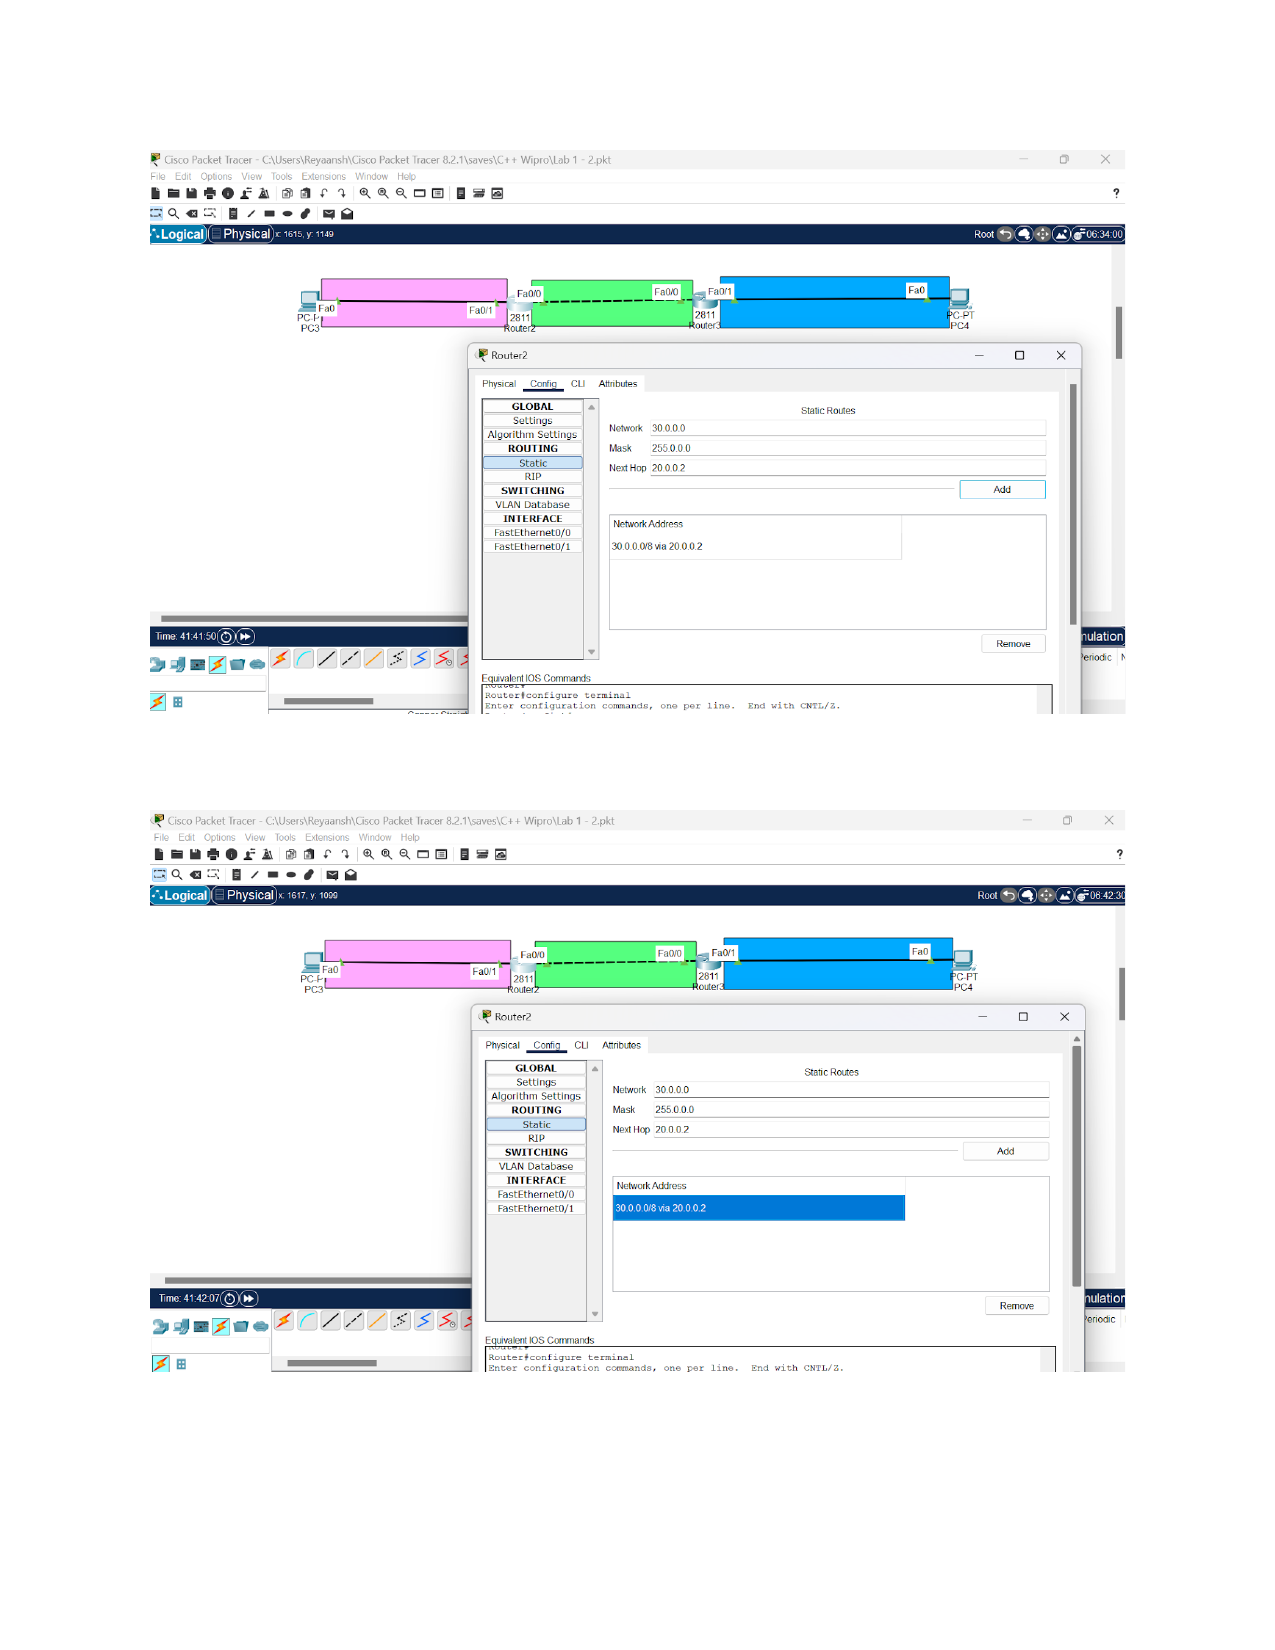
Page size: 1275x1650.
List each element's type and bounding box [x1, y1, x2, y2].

picture [182, 894, 192, 902]
picture [199, 891, 206, 899]
picture [150, 150, 1125, 714]
picture [196, 230, 203, 238]
picture [150, 810, 1125, 1372]
picture [179, 230, 189, 241]
